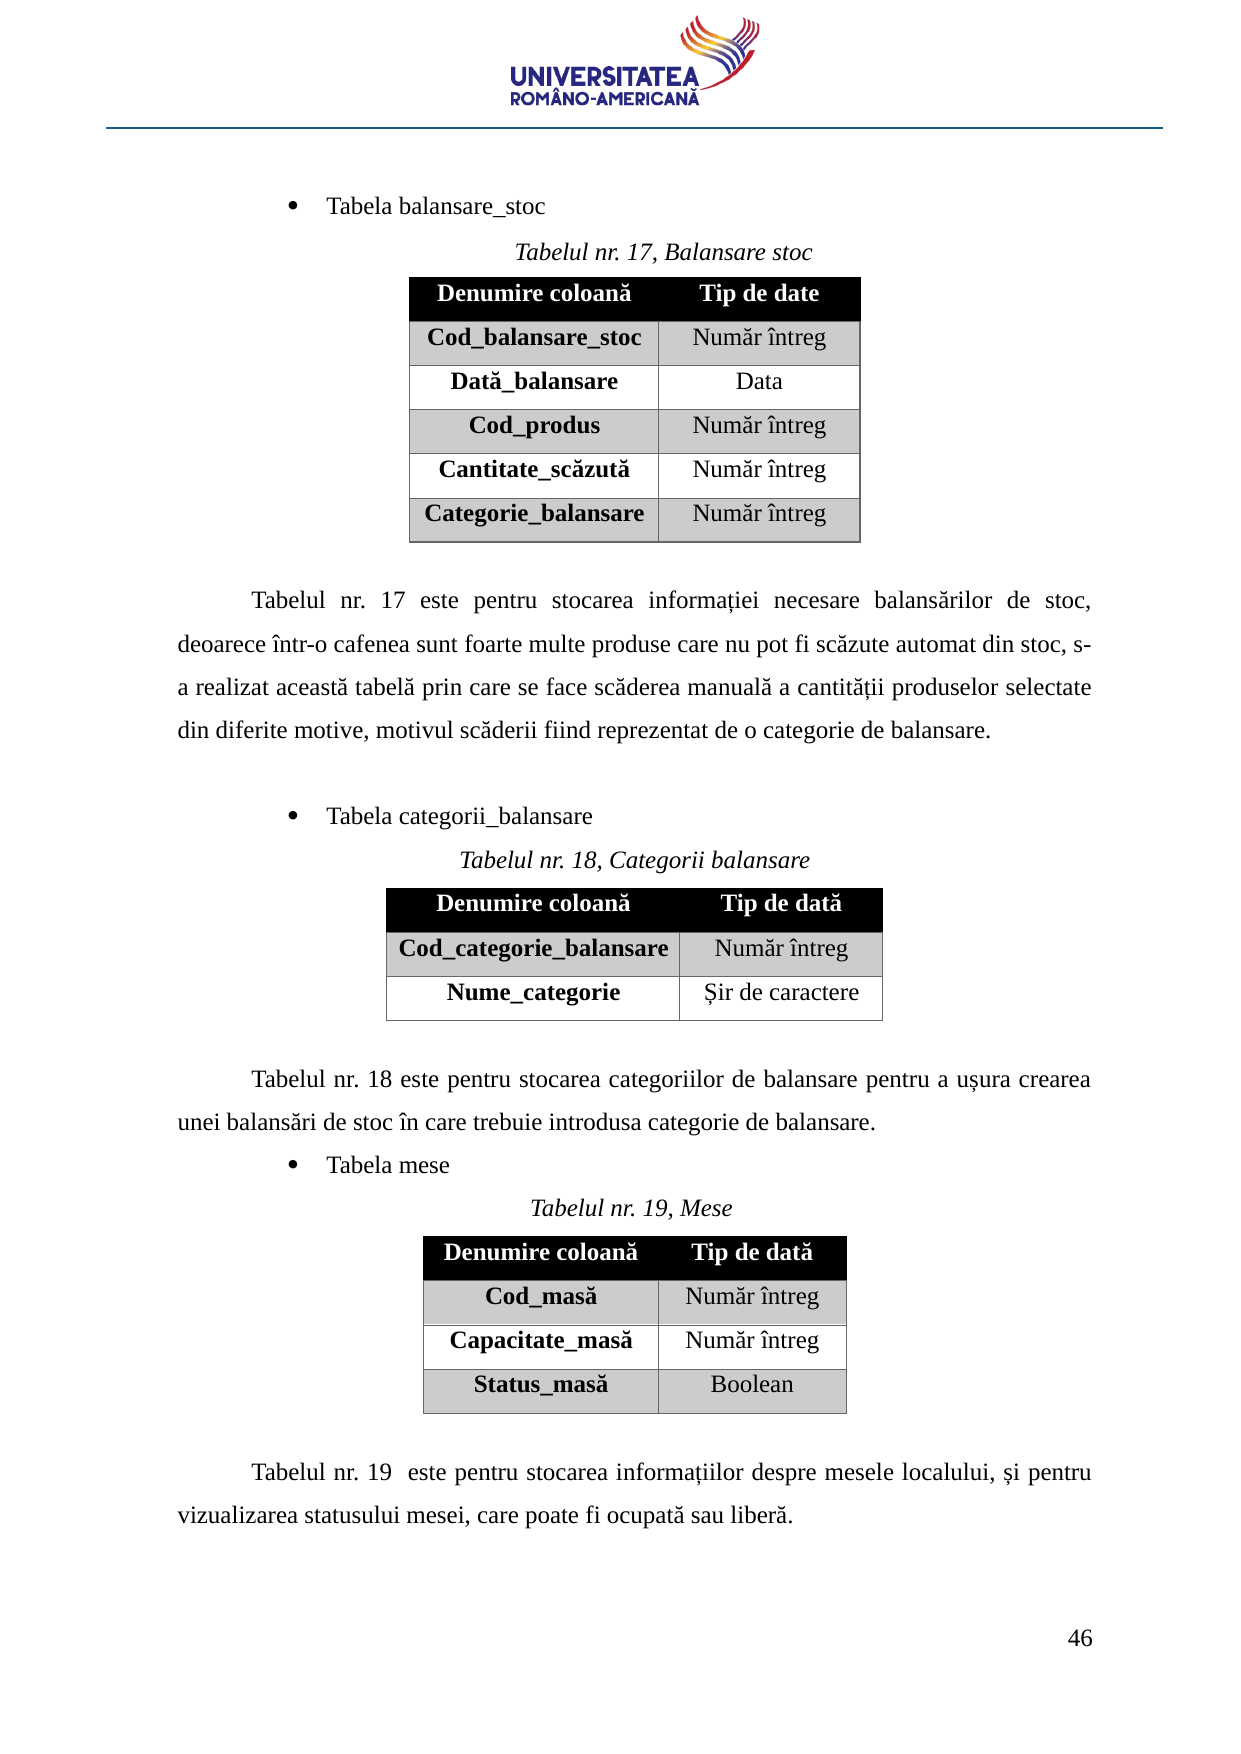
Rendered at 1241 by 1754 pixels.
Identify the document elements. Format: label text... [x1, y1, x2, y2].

table_cell Categorie_balansare [410, 499, 658, 541]
table_cell Șir de caractere [680, 977, 882, 1020]
table_header Tip de dată [680, 889, 882, 932]
table_cell Cod_produs [410, 410, 658, 453]
table_cell Nume_categorie [387, 977, 679, 1020]
table_cell Cantitate_scăzută [410, 454, 658, 497]
table_cell Număr întreg [659, 322, 859, 365]
text Tabelul nr. 18 este pentru stocarea categoriilor de balansare pentru a ușura crearea unei balansări de stoc în care trebuie introdusa categorie de balansare. [177, 1064, 1092, 1136]
table_cell Boolean [659, 1370, 846, 1413]
list Tabela mese [288, 1150, 1092, 1179]
text Tabelul nr. 19 este pentru stocarea informațiilor despre mesele localului, și pentru vizualizarea statusului mesei, care poate fi ocupată sau liberă. [177, 1457, 1092, 1529]
table_cell Dată_balansare [410, 366, 658, 409]
table_cell Cod_categorie_balansare [387, 933, 679, 976]
table_cell Număr întreg [659, 410, 859, 453]
table_header Denumire coloană [424, 1238, 658, 1280]
list Tabela categorii_balansare [288, 801, 1092, 830]
table_cell Număr întreg [659, 1326, 846, 1368]
list Tabela balansare_stoc [288, 191, 1092, 219]
picture [507, 12, 763, 109]
table_cell Număr întreg [659, 1281, 846, 1324]
table_cell Număr întreg [659, 454, 859, 497]
table_cell Status_masă [424, 1370, 658, 1413]
table_header Denumire coloană [387, 889, 679, 932]
text Tabelul nr. 17 este pentru stocarea informației necesare balansărilor de stoc, deoarece într-o cafenea sunt foarte multe produse care nu pot fi scăzute automat din stoc, s-a realizat această tabelă prin care se face scăderea manuală a cantității produselor selectate din diferite motive, motivul scăderii fiind reprezentat de o categorie de balansare. [177, 586, 1092, 744]
table_cell Cod_masă [424, 1281, 658, 1324]
table_header Denumire coloană [410, 278, 658, 321]
table_header Tip de dată [659, 1238, 846, 1280]
table_cell Capacitate_masă [424, 1326, 658, 1368]
table_cell Număr întreg [680, 933, 882, 976]
table_cell Cod_balansare_stoc [410, 322, 658, 365]
table_cell Data [659, 366, 859, 409]
table_cell Număr întreg [659, 499, 859, 541]
table_header Tip de date [659, 278, 859, 321]
